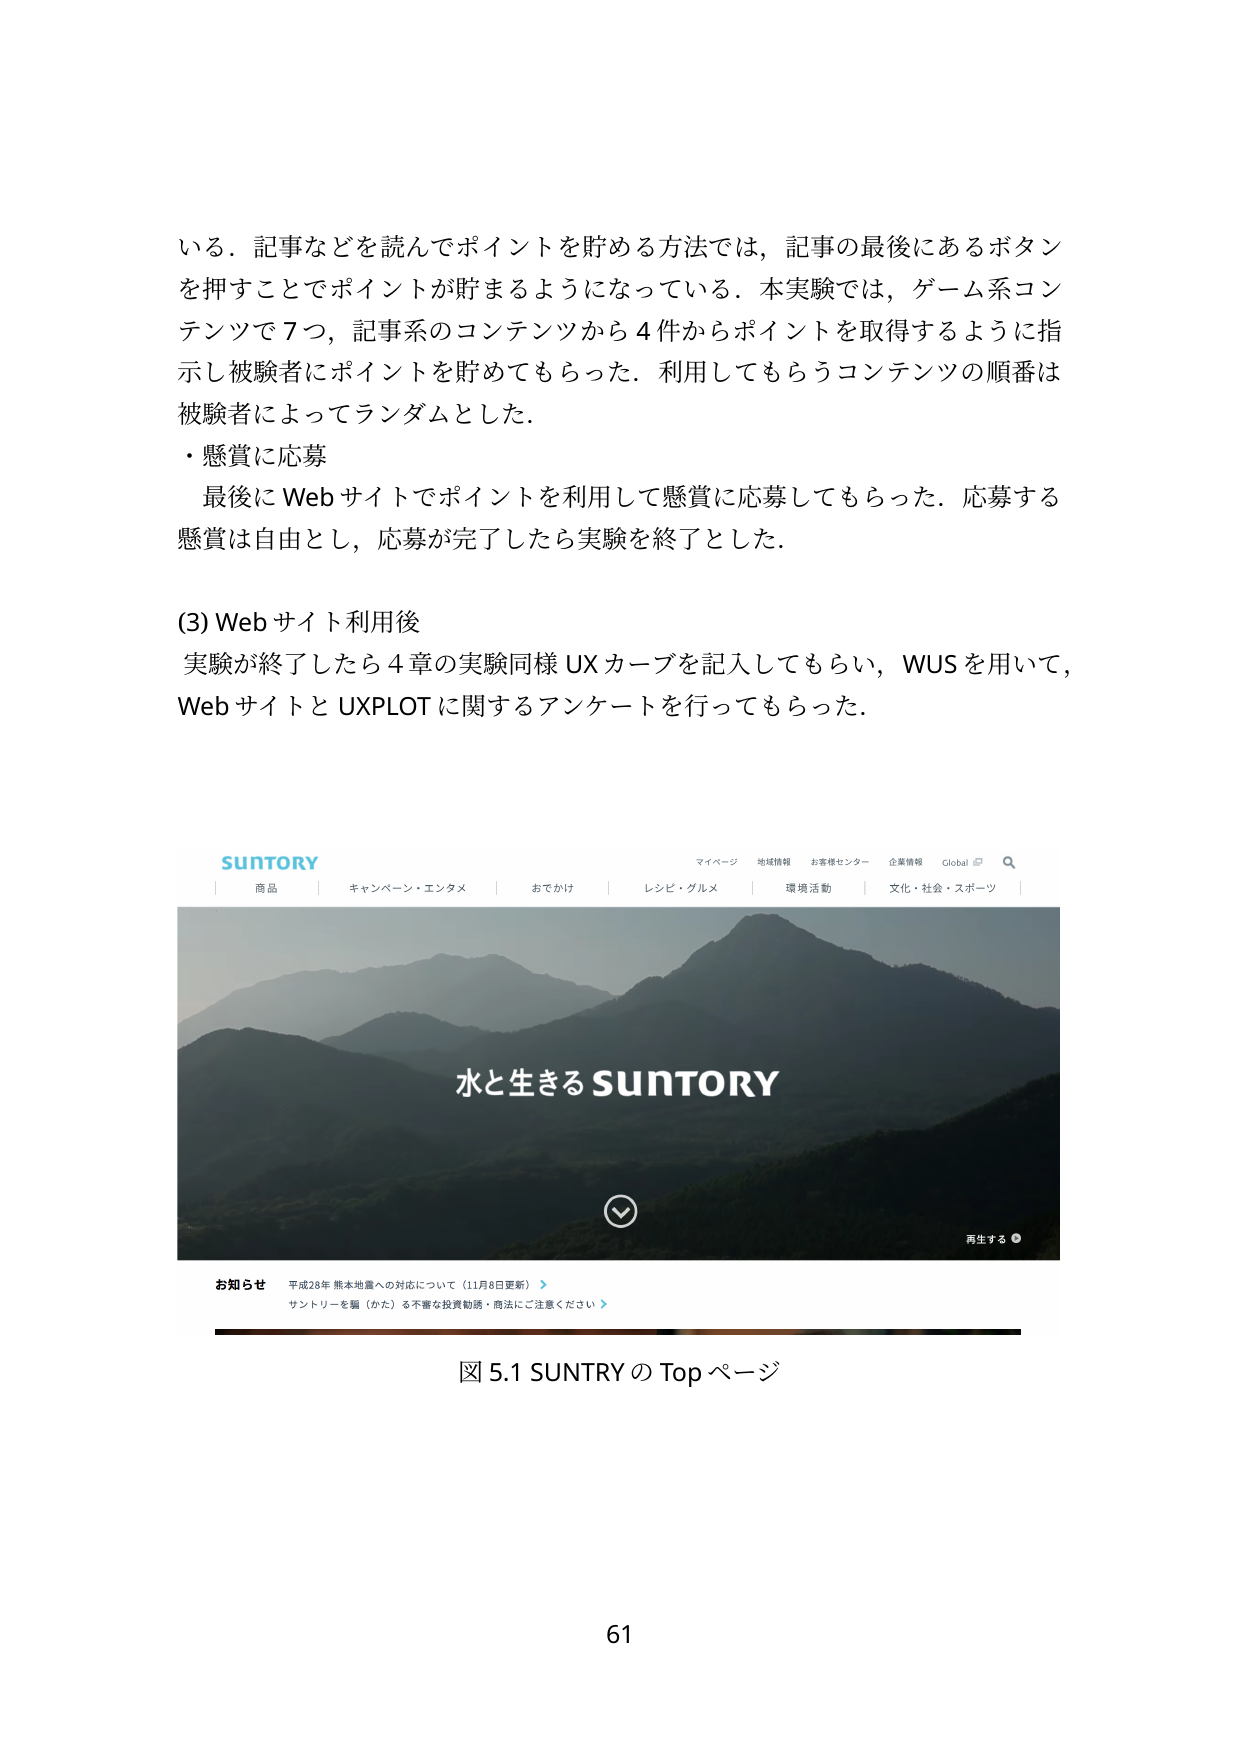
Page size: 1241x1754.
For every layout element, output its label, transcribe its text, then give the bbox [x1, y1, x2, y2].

text 実験が終了したら４章の実験同様UXカーブを記入してもらい，WUSを用いて，WebサイトとUXPLOTに関するアンケートを行ってもらった． [177, 642, 1063, 725]
text ・懸賞に応募 [177, 433, 1063, 475]
text 図5.1 SUNTRYのTopページ [177, 1350, 1063, 1392]
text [177, 225, 1063, 433]
text (3) Webサイト利用後 [177, 600, 1063, 642]
text 最後にWebサイトでポイントを利用して懸賞に応募してもらった．応募する懸賞は自由とし，応募が完了したら実験を終了とした． [177, 475, 1063, 558]
picture [177, 850, 1060, 1335]
